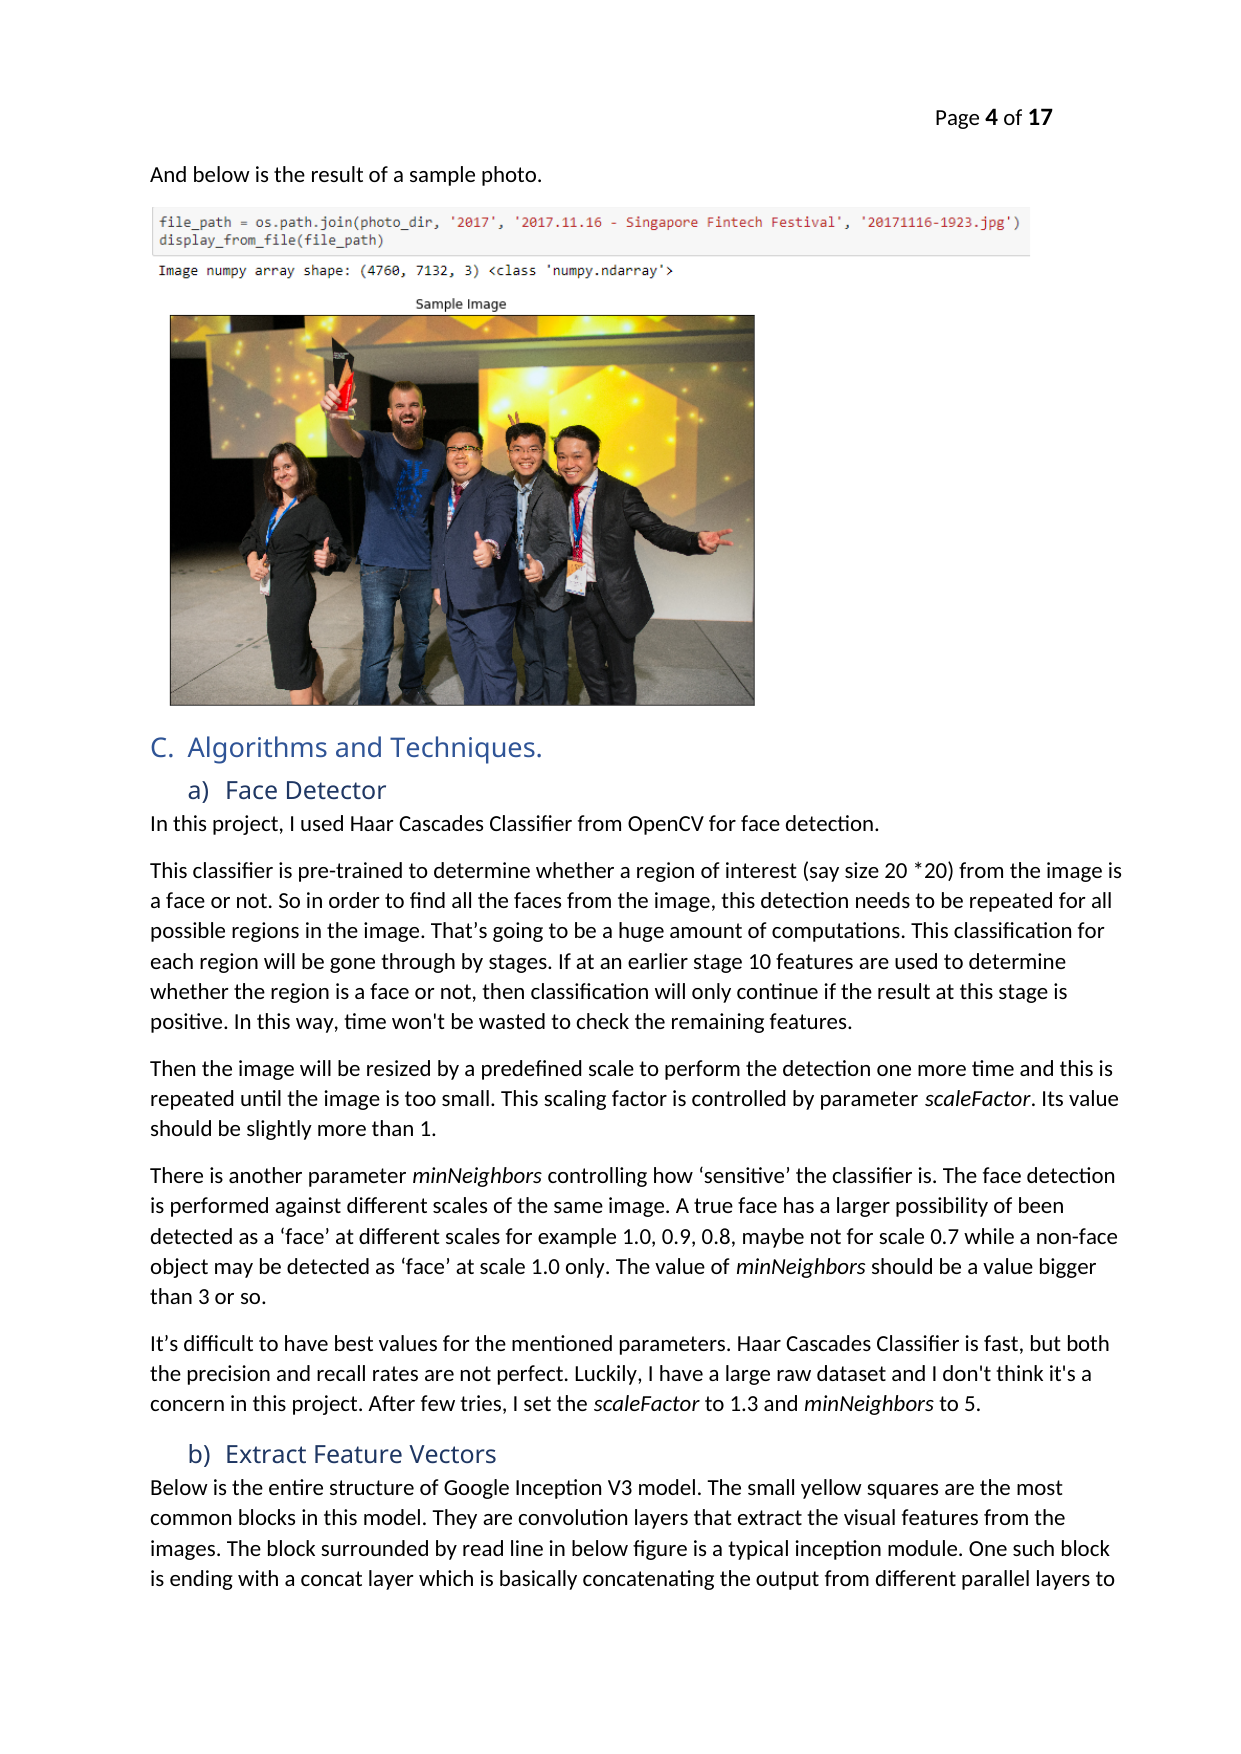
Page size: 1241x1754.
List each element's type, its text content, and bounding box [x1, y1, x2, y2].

text This classifier is pre-trained to determine whether a region of interest (say size 20 *20) from the image is a face or not. So in order to find all the faces from the image, this detection needs to be repeated for all possible regions in the image. That’s going to be a huge amount of computations. This classification for each region will be gone through by stages. If at an earlier stage 10 features are used to determine whether the region is a face or not, then classification will only continue if the result at this stage is positive. In this way, time won't be wasted to check the remaining features. [150, 856, 1128, 1035]
subtitle Face Detector [187, 773, 1128, 807]
text And below is the result of a sample photo. [150, 160, 1128, 188]
text In this project, I used Haar Cascades Classifier from OpenCV for face detection. [150, 809, 1128, 837]
text There is another parameter minNeighbors controlling how ‘sensitive’ the classifier is. The face detection is performed against different scales of the same image. A true face has a larger possibility of been detected as a ‘face’ at different scales for example 1.0, 0.9, 0.8, maybe not for scale 0.7 while a non-face object may be detected as ‘face’ at scale 1.0 only. The value of minNeighbors should be a value bigger than 3 or so. [150, 1161, 1128, 1310]
text It’s difficult to have best values for the mentioned parameters. Haar Cascades Classifier is fast, but both the precision and recall rates are not perfect. Luckily, I have a large raw dataset and I don't think it's a concern in this project. After few tries, I set the scaleFactor to 1.3 and minNeighbors to 5. [150, 1329, 1128, 1418]
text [150, 1473, 1128, 1592]
picture [150, 207, 1031, 710]
text Then the image will be resized by a predefined scale to perform the detection one more time and this is repeated until the image is too small. This scaling factor is controlled by parameter scaleFactor. Its value should be slightly more than 1. [150, 1054, 1128, 1143]
subtitle Extract Feature Vectors [187, 1436, 1128, 1471]
subtitle Algorithms and Techniques. [150, 729, 1128, 766]
